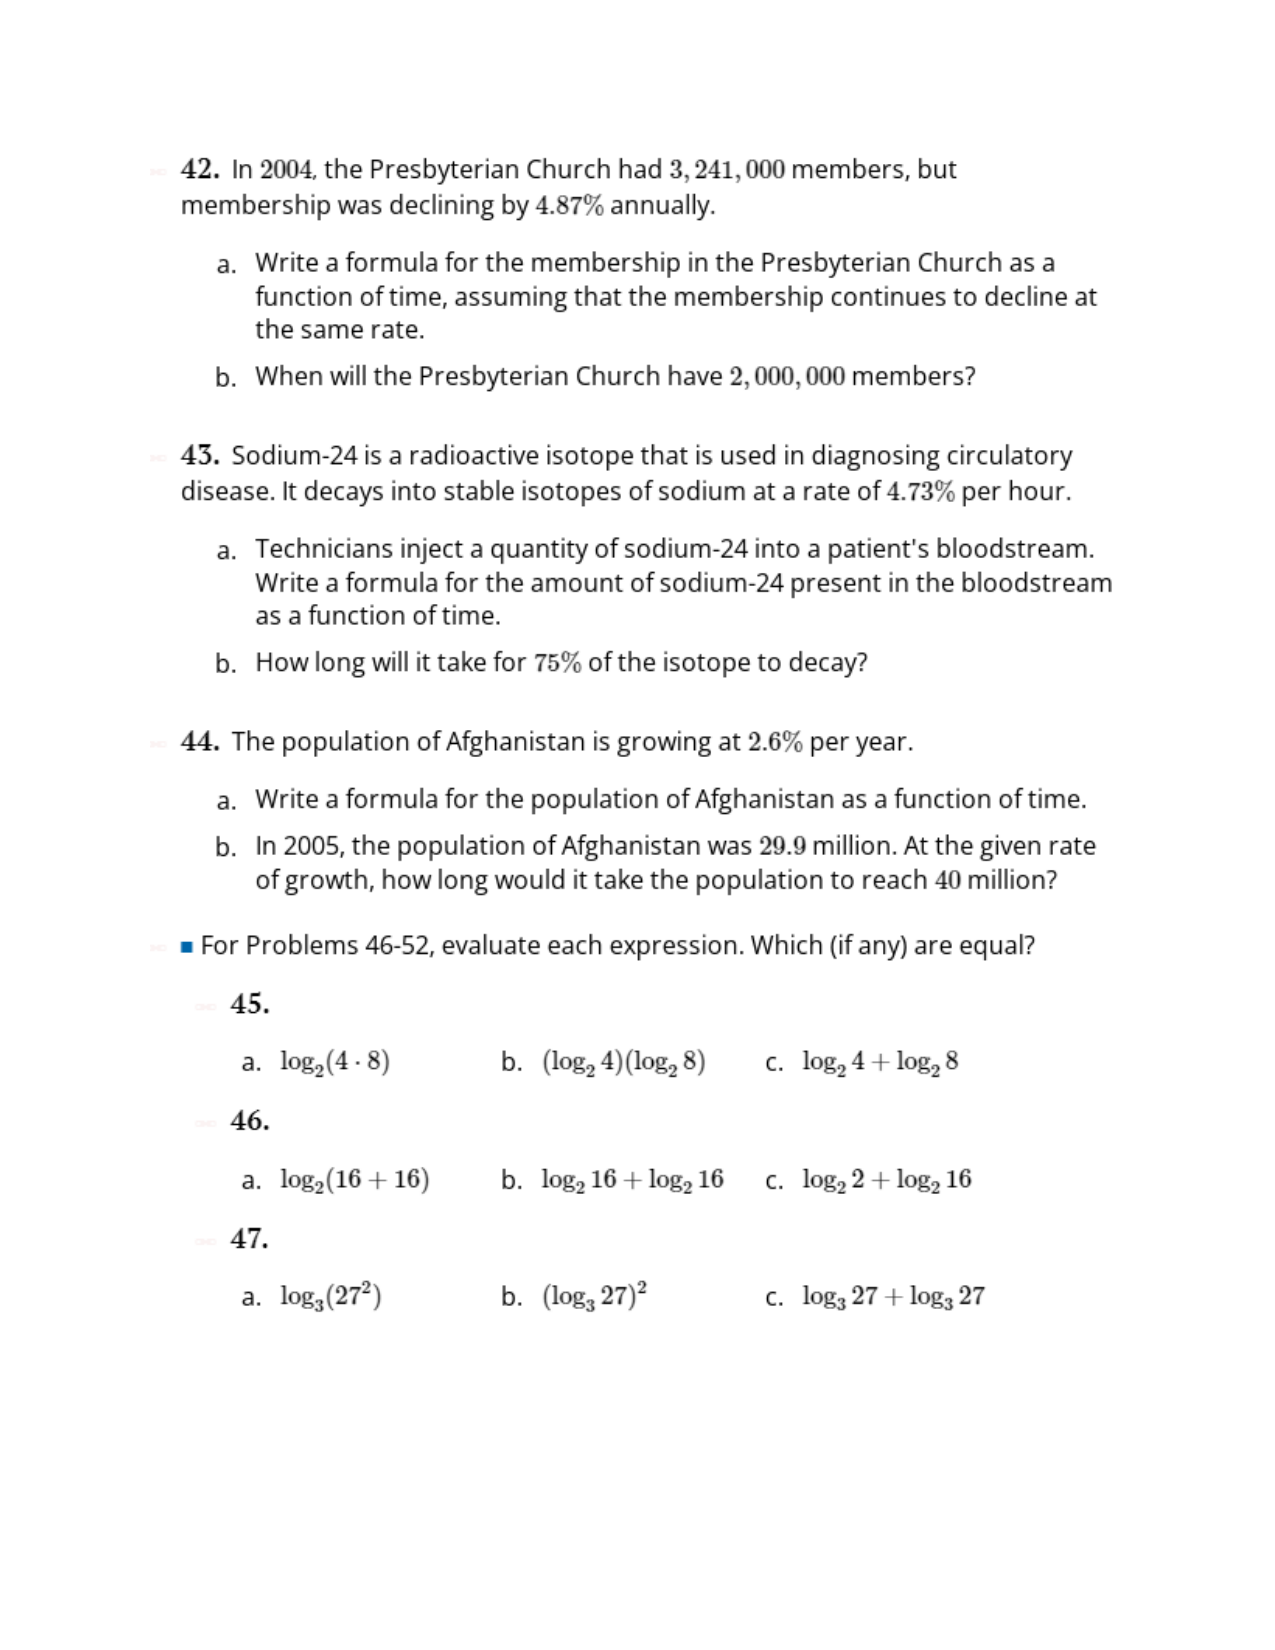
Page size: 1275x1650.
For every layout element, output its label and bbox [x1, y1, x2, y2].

picture [150, 150, 1125, 1323]
